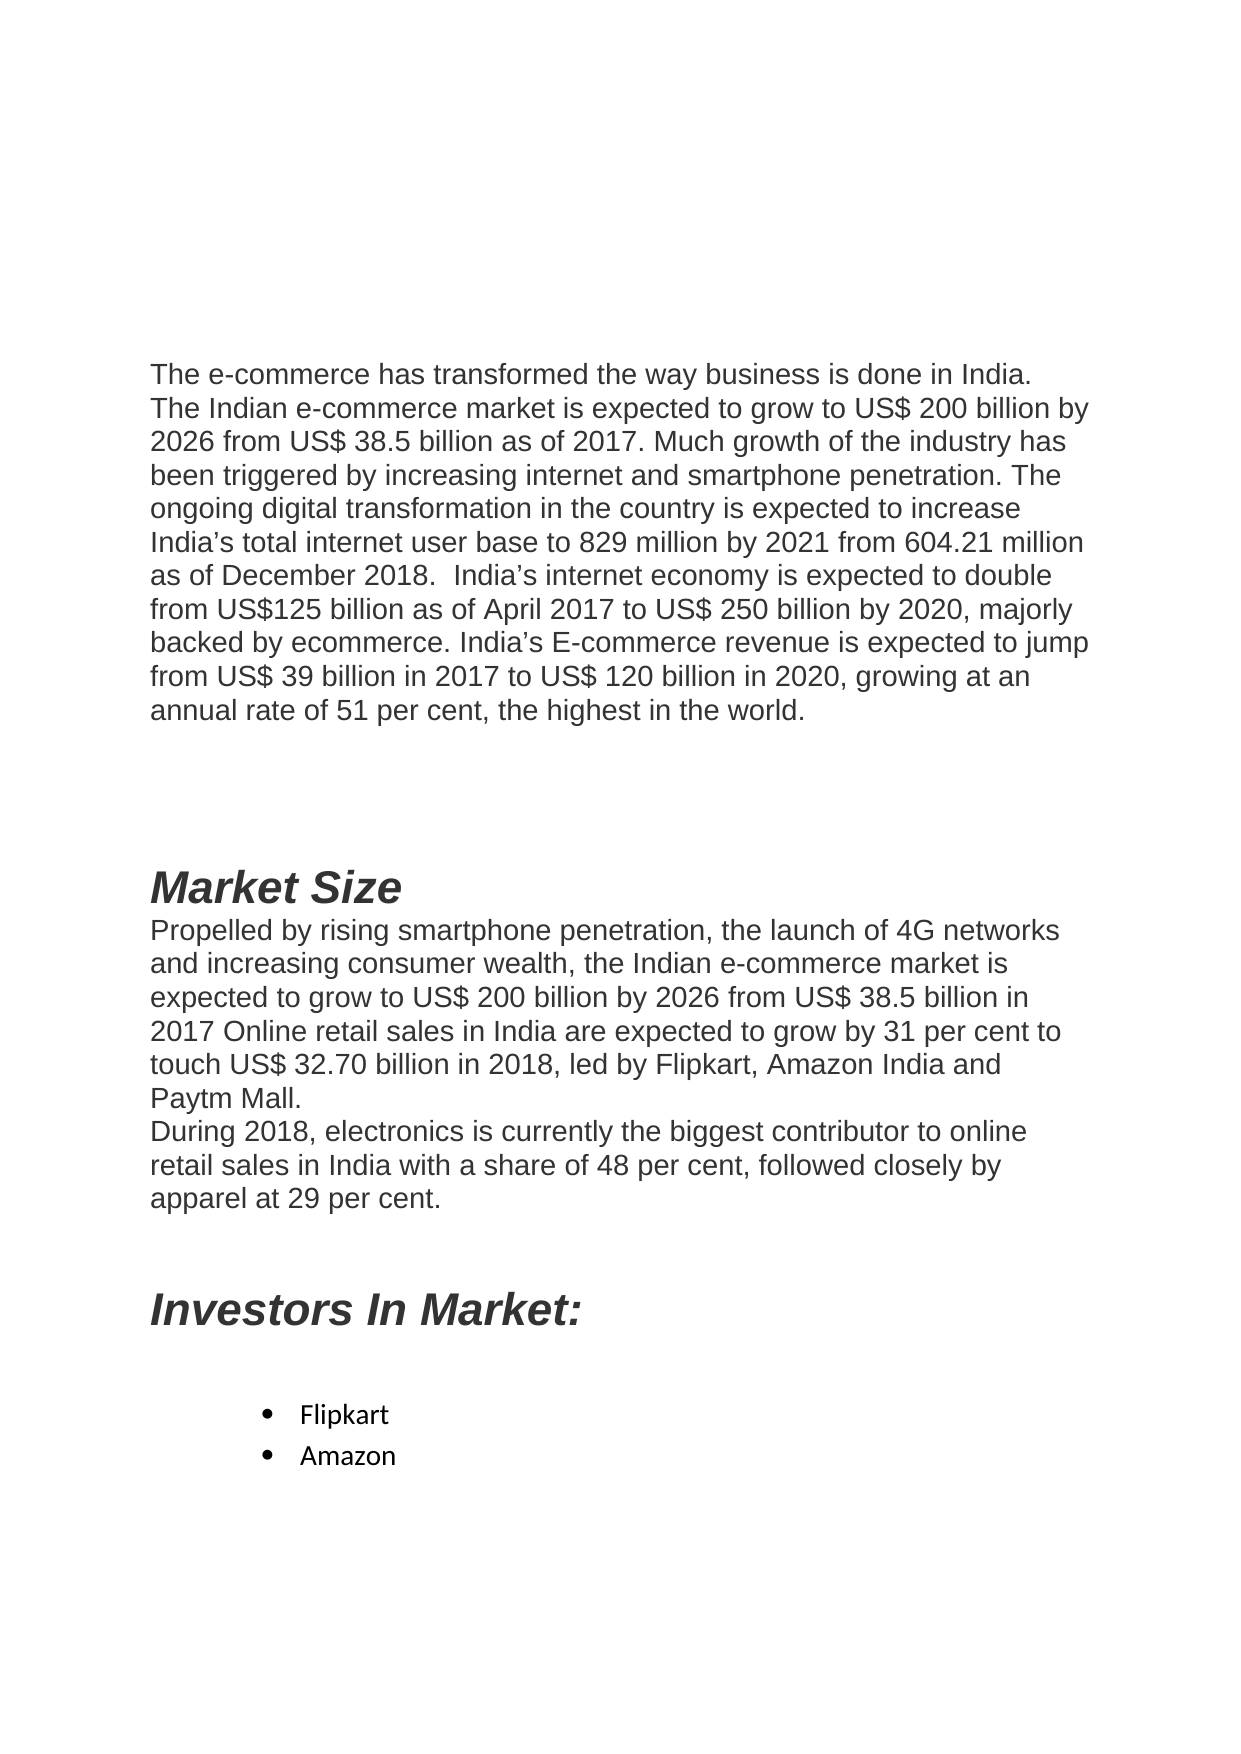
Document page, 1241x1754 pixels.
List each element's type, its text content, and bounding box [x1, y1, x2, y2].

subtitle Investors In Market: [150, 1282, 1090, 1335]
list Amazon [262, 1437, 1090, 1473]
text Propelled by rising smartphone penetration, the launch of 4G networks and increasing consumer wealth, the Indian e-commerce market is expected to grow to US$ 200 billion by 2026 from US$ 38.5 billion in 2017 Online retail sales in India are expected to grow by 31 per cent to touch US$ 32.70 billion in 2018, led by Flipkart, Amazon India and Paytm Mall. [150, 913, 1090, 1114]
list Flipkart [262, 1396, 1090, 1432]
text During 2018, electronics is currently the biggest contributor to online retail sales in India with a share of 48 per cent, followed closely by apparel at 29 per cent. [150, 1114, 1090, 1215]
text The e-commerce has transformed the way business is done in India. The Indian e-commerce market is expected to grow to US$ 200 billion by 2026 from US$ 38.5 billion as of 2017. Much growth of the industry has been triggered by increasing internet and smartphone penetration. The ongoing digital transformation in the country is expected to increase India’s total internet user base to 829 million by 2021 from 604.21 million as of December 2018. India’s internet economy is expected to double from US$125 billion as of April 2017 to US$ 250 billion by 2020, majorly backed by ecommerce. India’s E-commerce revenue is expected to jump from US$ 39 billion in 2017 to US$ 120 billion in 2020, growing at an annual rate of 51 per cent, the highest in the world. [150, 357, 1090, 726]
subtitle Market Size [150, 860, 1090, 913]
